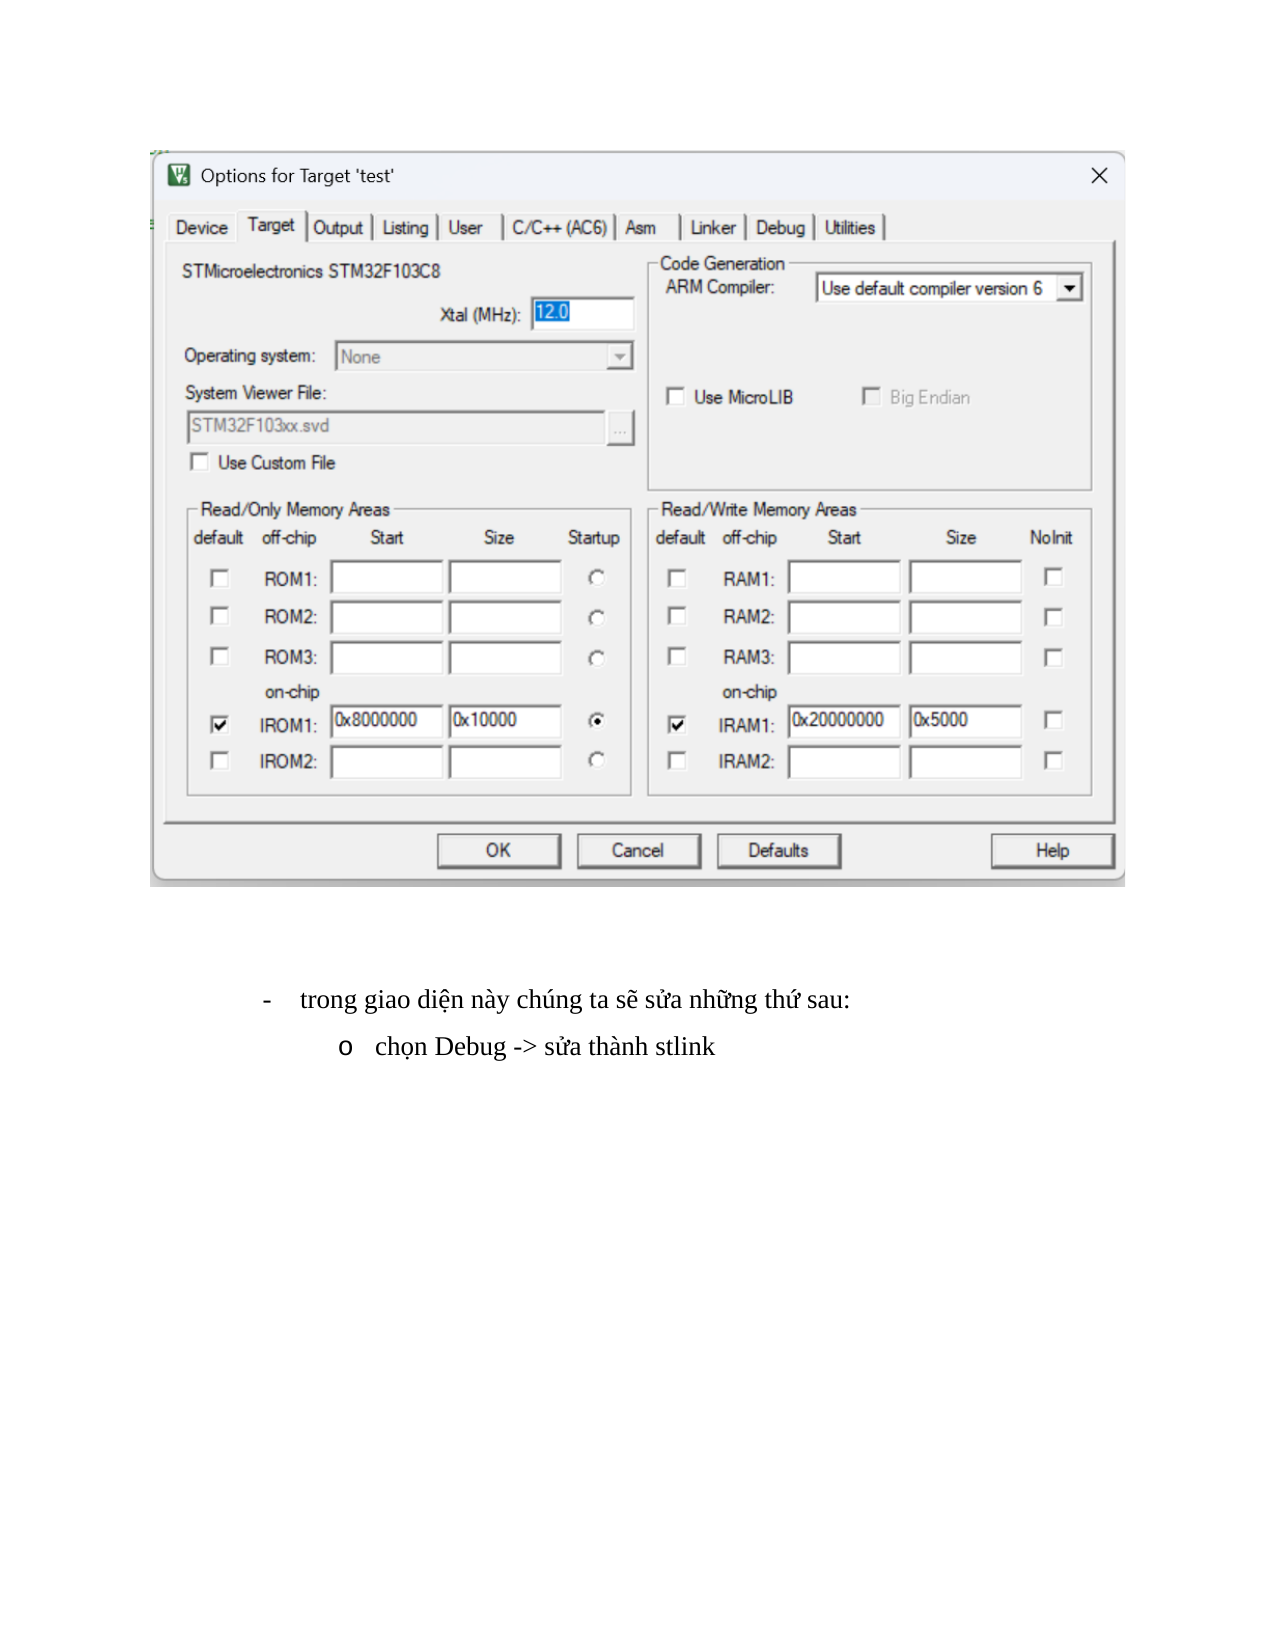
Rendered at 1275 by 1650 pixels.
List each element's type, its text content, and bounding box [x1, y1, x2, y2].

picture [150, 150, 1125, 887]
list chọn Debug -> sửa thành stlink [337, 1030, 1125, 1064]
list trong giao diện này chúng ta sẽ sửa những thứ sau: [262, 984, 1125, 1015]
